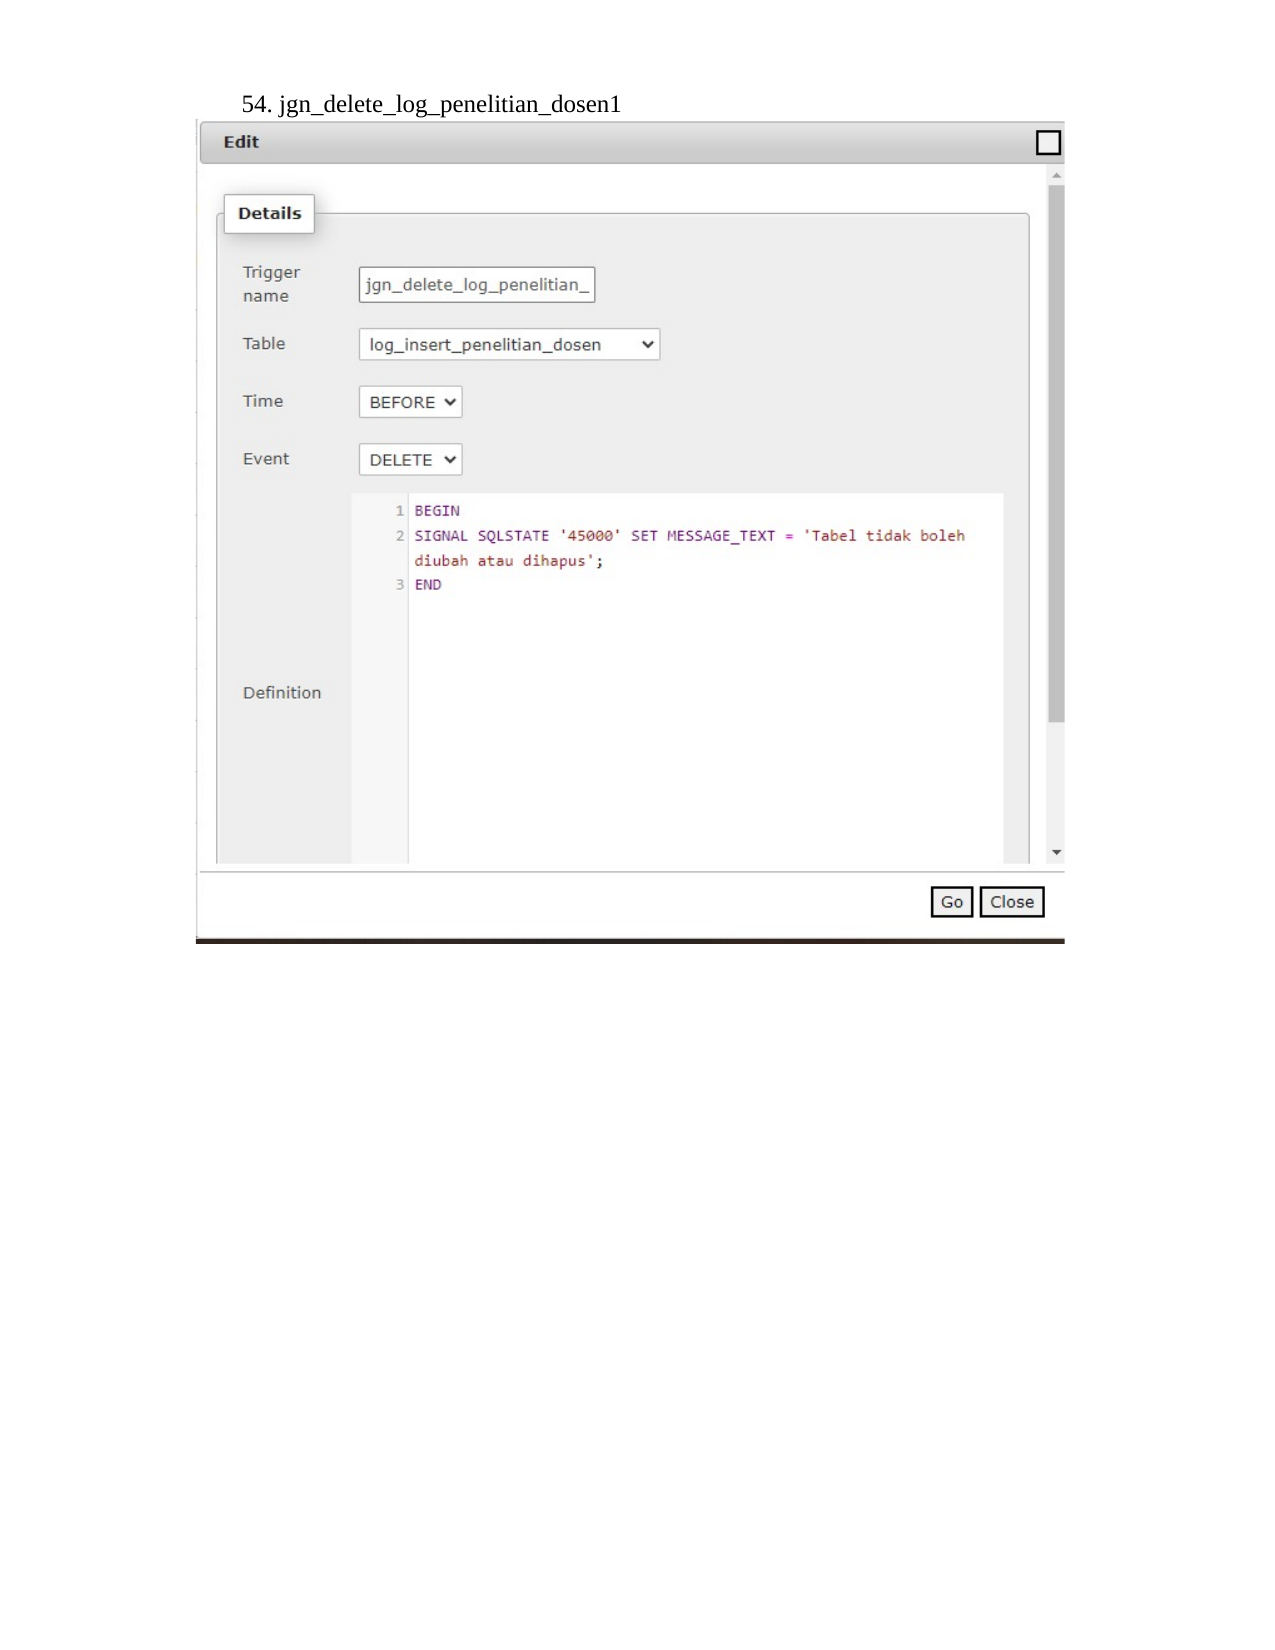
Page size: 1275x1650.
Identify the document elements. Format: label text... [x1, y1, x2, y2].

picture [195, 119, 1065, 944]
list jgn_delete_log_penelitian_dosen1 [220, 89, 1125, 117]
